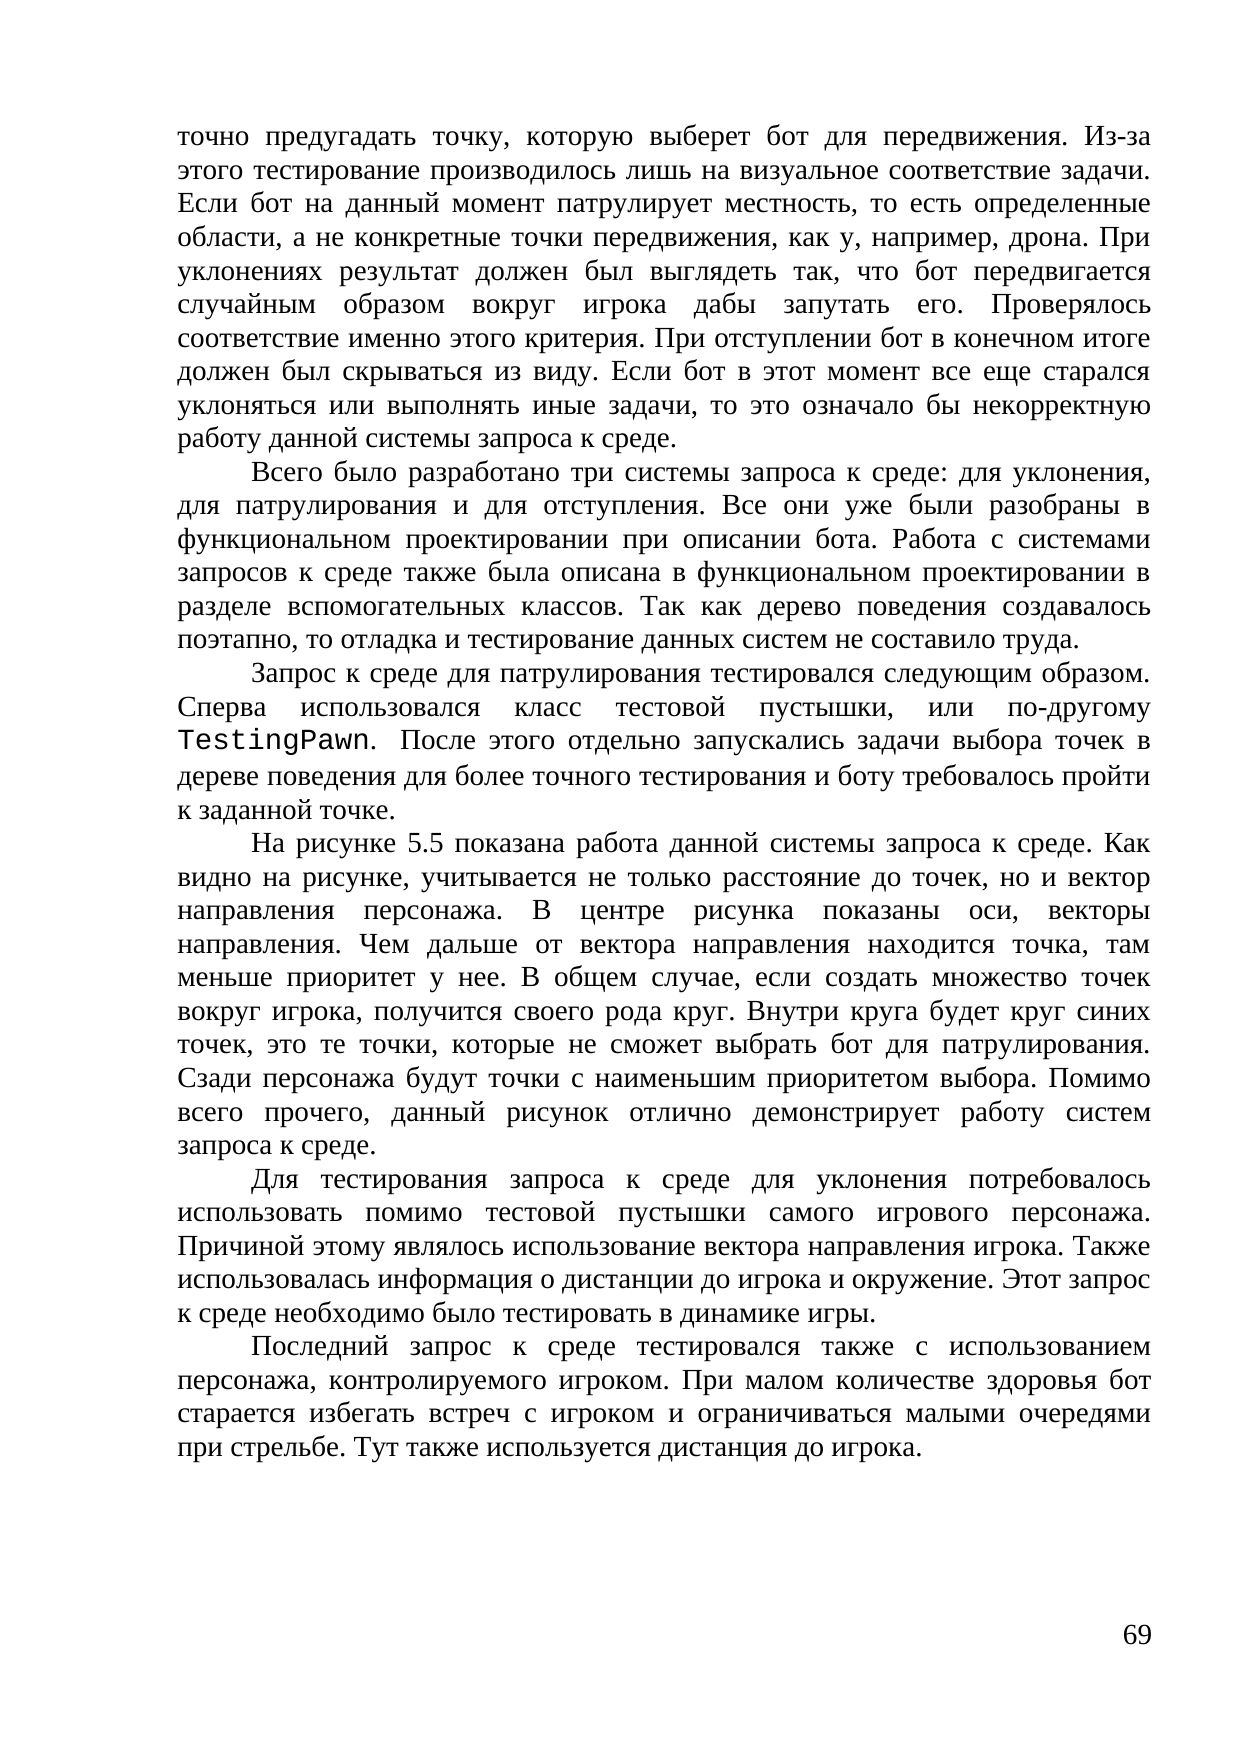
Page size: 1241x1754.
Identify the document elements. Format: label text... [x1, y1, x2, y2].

text Всего было разработано три системы запроса к среде: для уклонения, для патрулирования и для отступления. Все они уже были разобраны в функциональном проектировании при описании бота. Работа с системами запросов к среде также была описана в функциональном проектировании в разделе вспомогательных классов. Так как дерево поведения создавалось поэтапно, то отладка и тестирование данных систем не составило труда. [177, 454, 1152, 655]
text Последний запрос к среде тестировался также с использованием персонажа, контролируемого игроком. При малом количестве здоровья бот старается избегать встреч с игроком и ограничиваться малыми очередями при стрельбе. Тут также используется дистанция до игрока. [177, 1328, 1152, 1463]
text Запрос к среде для патрулирования тестировался следующим образом. Сперва использовался класс тестовой пустышки, или по-другому TestingPawn. После этого отдельно запускались задачи выбора точек в дереве поведения для более точного тестирования и боту требовалось пройти к заданной точке. [177, 655, 1152, 825]
text На рисунке 5.5 показана работа данной системы запроса к среде. Как видно на рисунке, учитывается не только расстояние до точек, но и вектор направления персонажа. В центре рисунка показаны оси, векторы направления. Чем дальше от вектора направления находится точка, там меньше приоритет у нее. В общем случае, если создать множество точек вокруг игрока, получится своего рода круг. Внутри круга будет круг синих точек, это те точки, которые не сможет выбрать бот для патрулирования. Сзади персонажа будут точки с наименьшим приоритетом выбора. Помимо всего прочего, данный рисунок отлично демонстрирует работу систем запроса к среде. [177, 825, 1152, 1161]
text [177, 118, 1152, 454]
text Для тестирования запроса к среде для уклонения потребовалось использовать помимо тестовой пустышки самого игрового персонажа. Причиной этому являлось использование вектора направления игрока. Также использовалась информация о дистанции до игрока и окружение. Этот запрос к среде необходимо было тестировать в динамике игры. [177, 1161, 1152, 1328]
